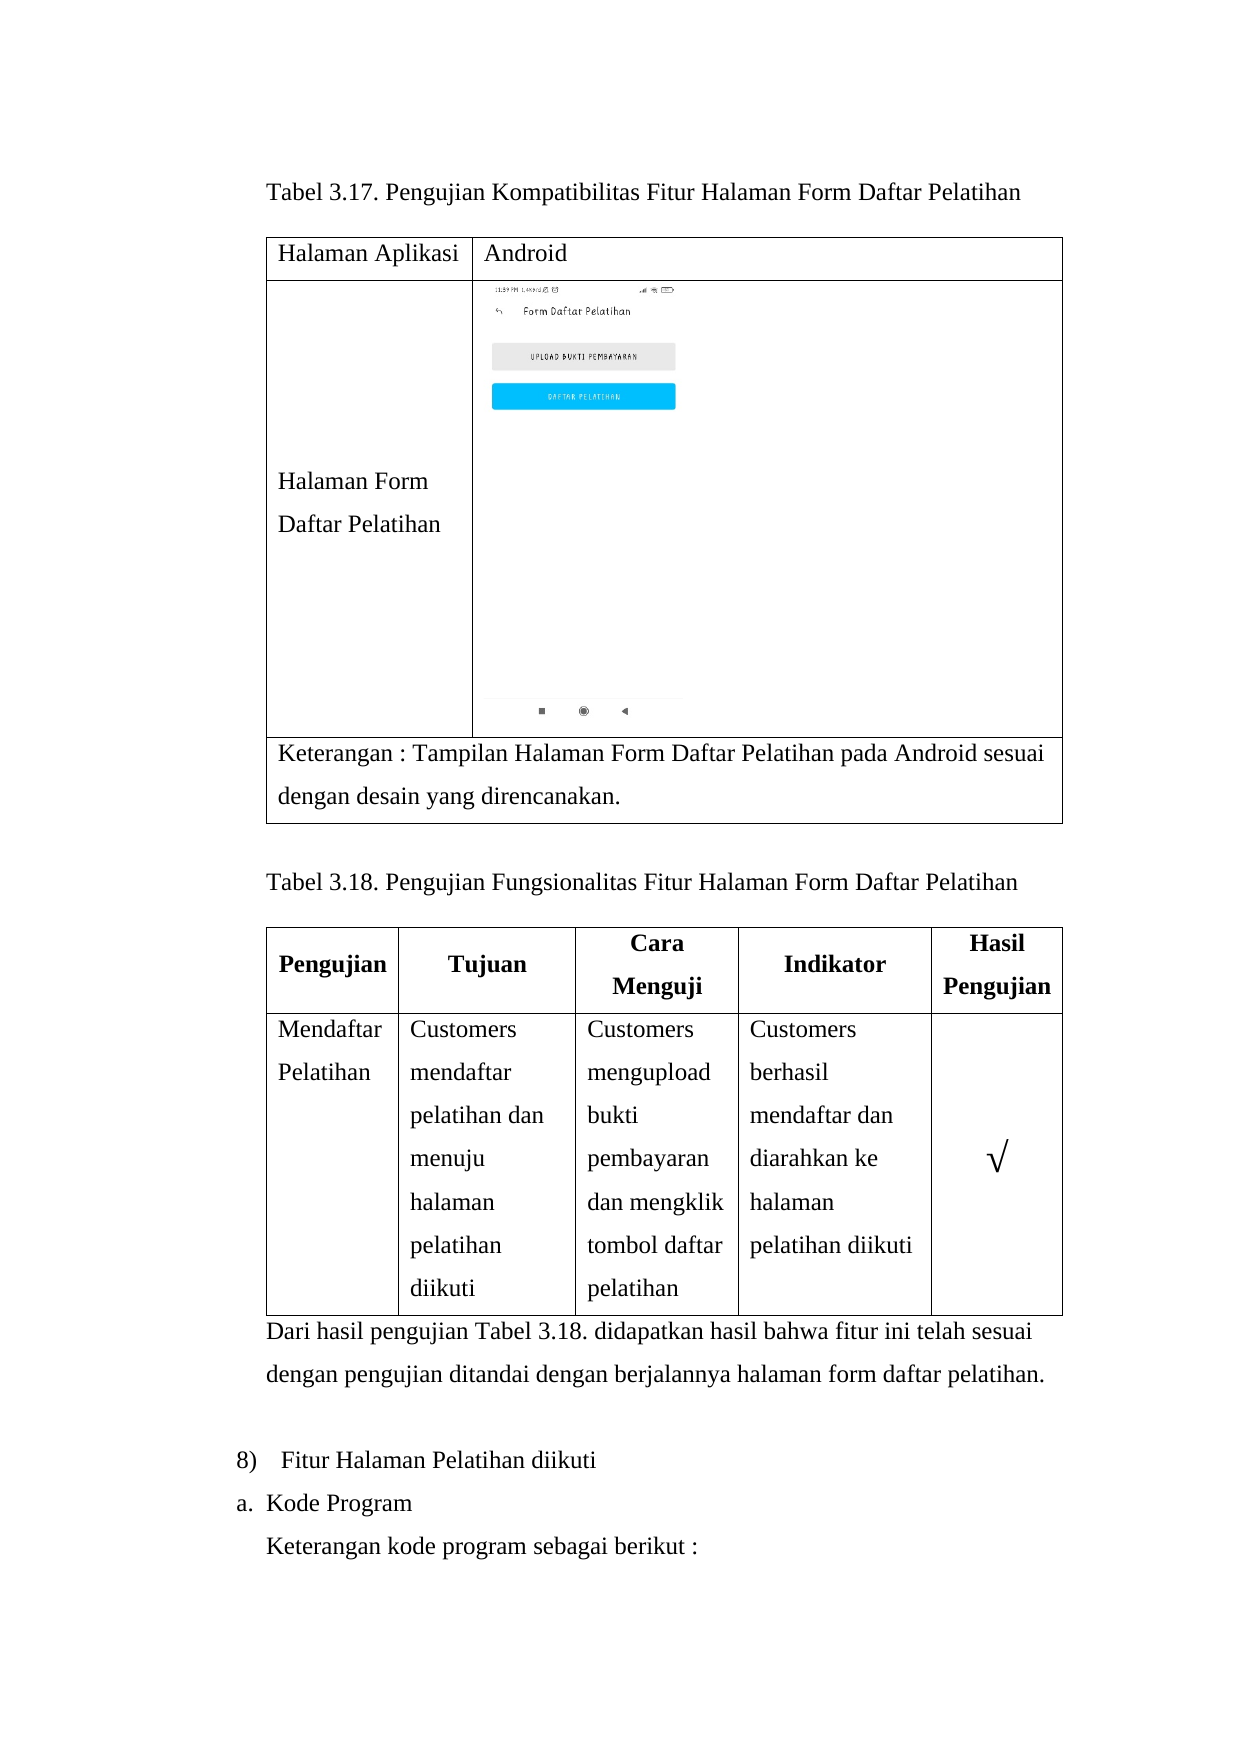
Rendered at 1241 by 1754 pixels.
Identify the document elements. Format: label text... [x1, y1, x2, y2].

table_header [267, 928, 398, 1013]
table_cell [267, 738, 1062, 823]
list Tabel 3.18. Pengujian Fungsionalitas Fitur Halaman Form Daftar Pelatihan [266, 867, 1063, 896]
picture [483, 281, 683, 724]
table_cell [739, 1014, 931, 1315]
list Tabel 3.17. Pengujian Kompatibilitas Fitur Halaman Form Daftar Pelatihan [266, 177, 1063, 206]
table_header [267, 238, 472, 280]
list Kode Program [236, 1488, 1063, 1517]
list Dari hasil pengujian Tabel 3.18. didapatkan hasil bahwa fitur ini telah sesuai dengan pengujian ditandai dengan berjalannya halaman form daftar pelatihan. [266, 1316, 1063, 1388]
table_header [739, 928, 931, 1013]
list Fitur Halaman Pelatihan diikuti [236, 1445, 1063, 1474]
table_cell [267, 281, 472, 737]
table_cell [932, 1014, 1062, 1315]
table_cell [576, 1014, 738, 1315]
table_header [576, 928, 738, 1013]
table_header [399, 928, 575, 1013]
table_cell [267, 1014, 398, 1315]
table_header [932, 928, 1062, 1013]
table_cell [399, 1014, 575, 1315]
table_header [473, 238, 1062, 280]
list Keterangan kode program sebagai berikut : [266, 1531, 1063, 1560]
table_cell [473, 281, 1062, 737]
